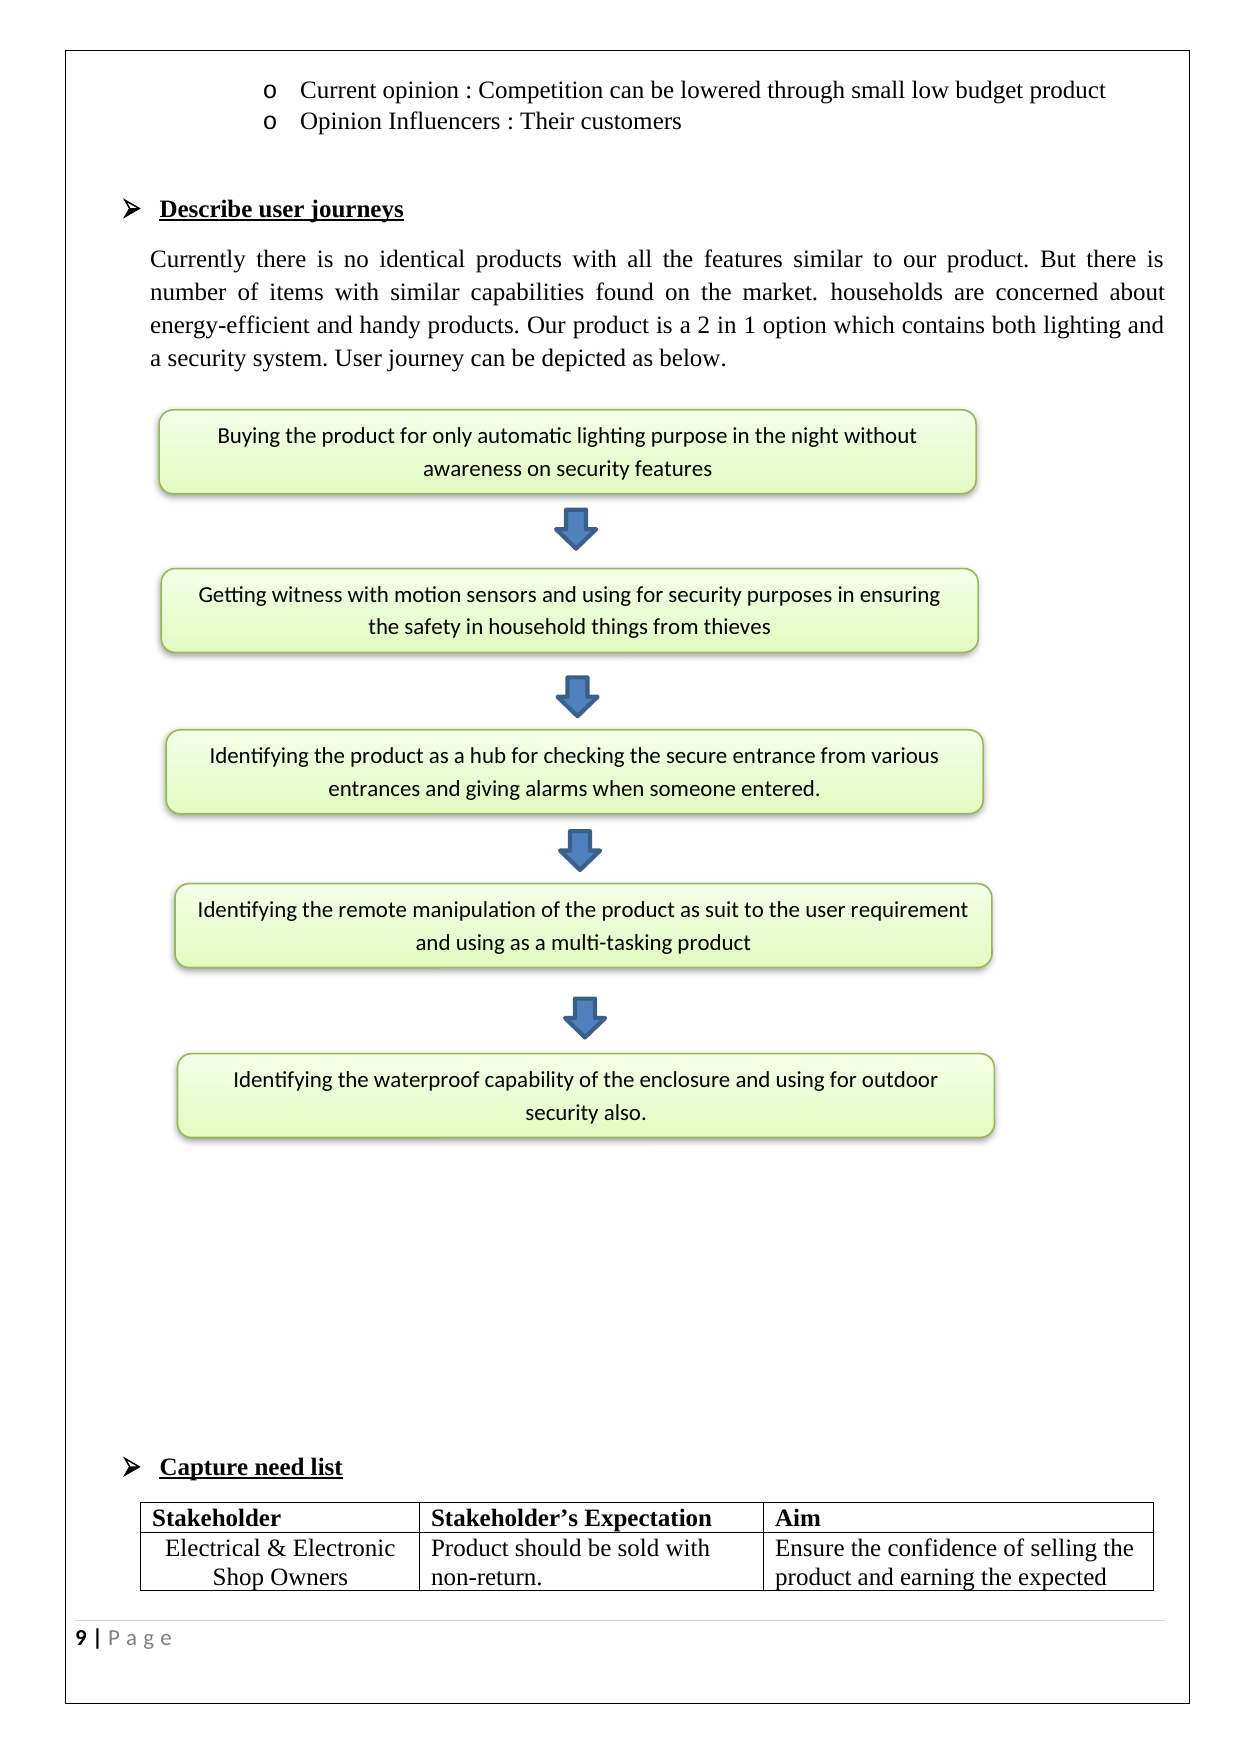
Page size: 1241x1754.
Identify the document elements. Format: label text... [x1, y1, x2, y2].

list Capture need list [122, 1452, 1165, 1481]
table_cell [141, 1533, 419, 1590]
list Current opinion : Competition can be lowered through small low budget product [262, 75, 1165, 106]
table_header Aim [764, 1503, 1153, 1532]
list Opinion Influencers : Their customers [262, 106, 1165, 137]
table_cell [420, 1533, 763, 1590]
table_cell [764, 1533, 1153, 1590]
text Currently there is no identical products with all the features similar to our product. But there is number of items with similar capabilities found on the market. households are concerned about energy-efficient and handy products. Our product is a 2 in 1 option which contains both lighting and a security system. User journey can be depicted as below. [150, 244, 1165, 372]
list Describe user journeys [122, 194, 1165, 223]
table_header Stakeholder [141, 1503, 419, 1532]
table_header Stakeholder’s Expectation [420, 1503, 763, 1532]
